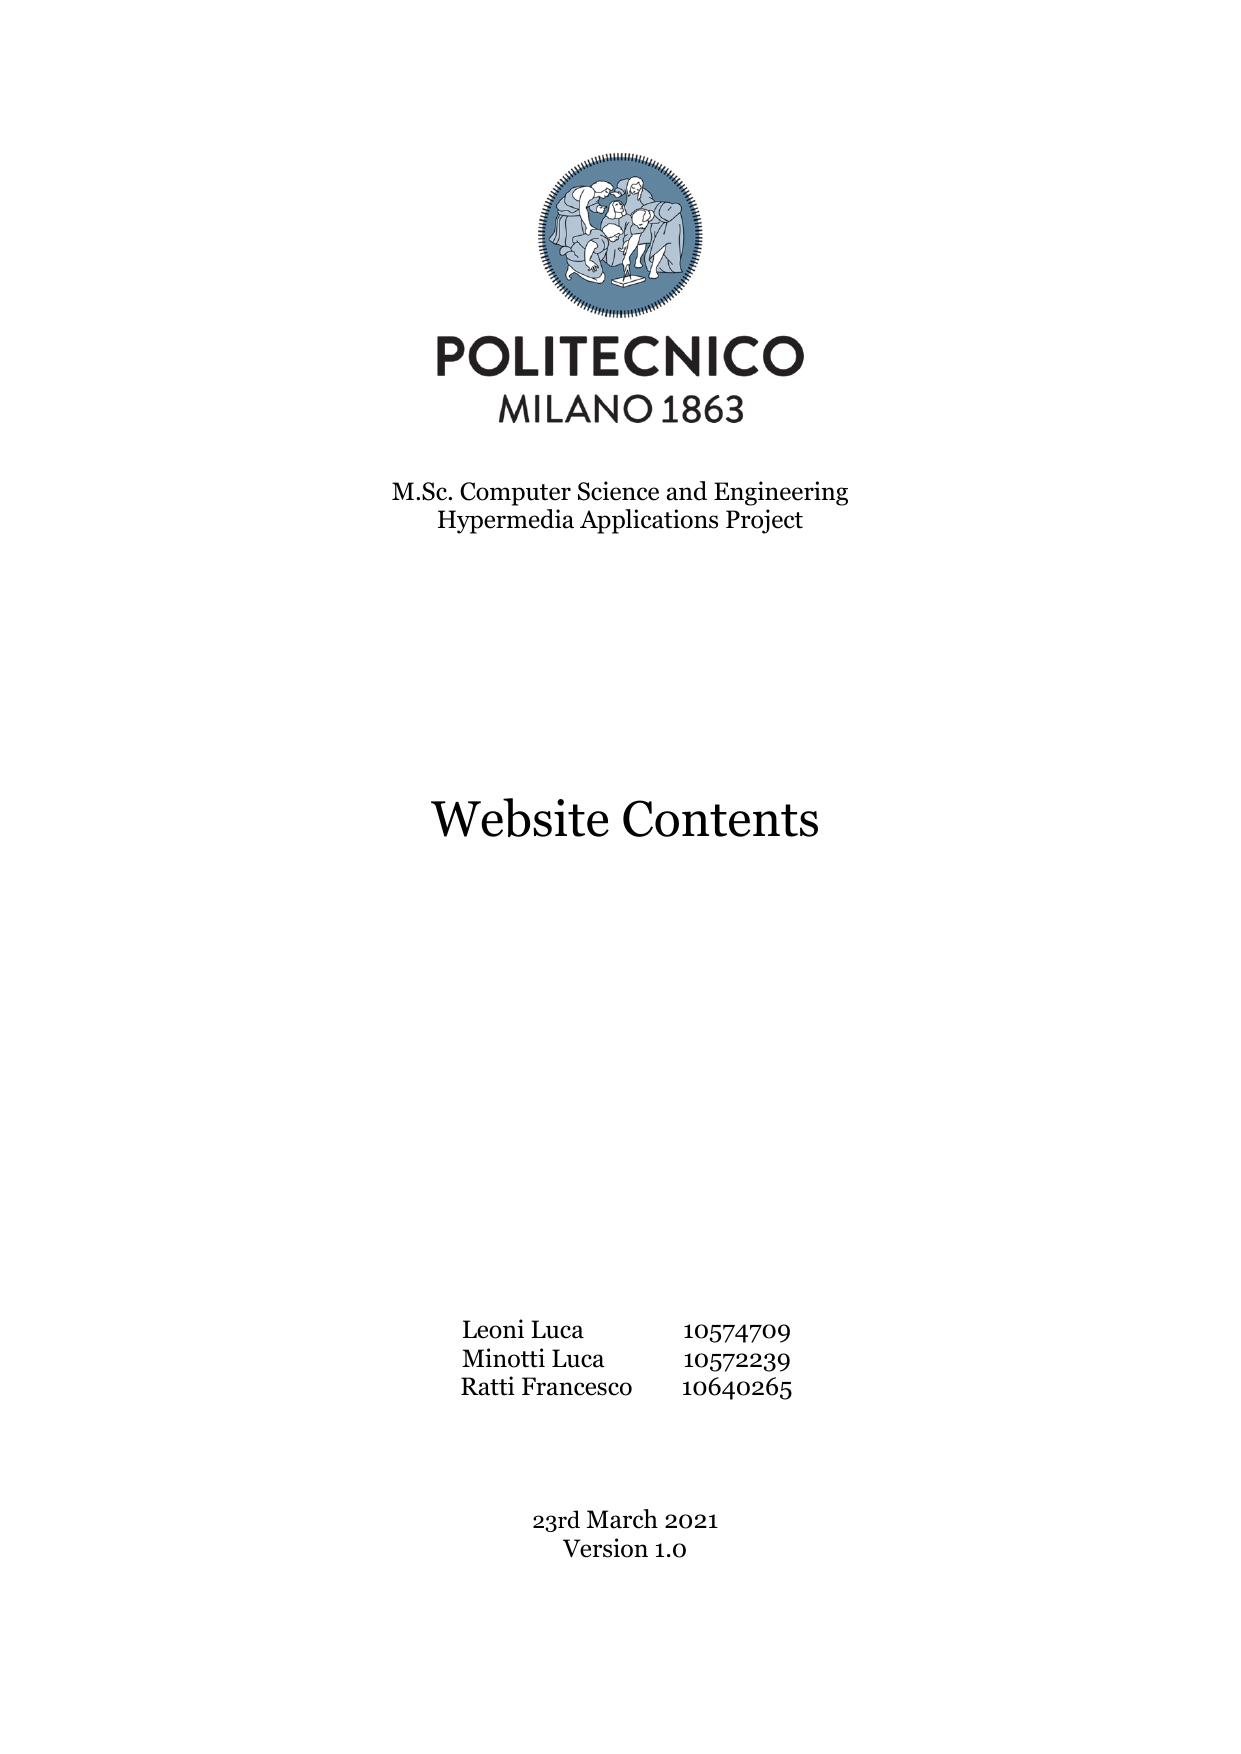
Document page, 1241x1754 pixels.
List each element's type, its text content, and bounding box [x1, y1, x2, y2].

text Hypermedia Applications Project [118, 506, 1122, 534]
picture [397, 147, 843, 426]
text M.Sc. Computer Science and Engineering [118, 477, 1122, 506]
